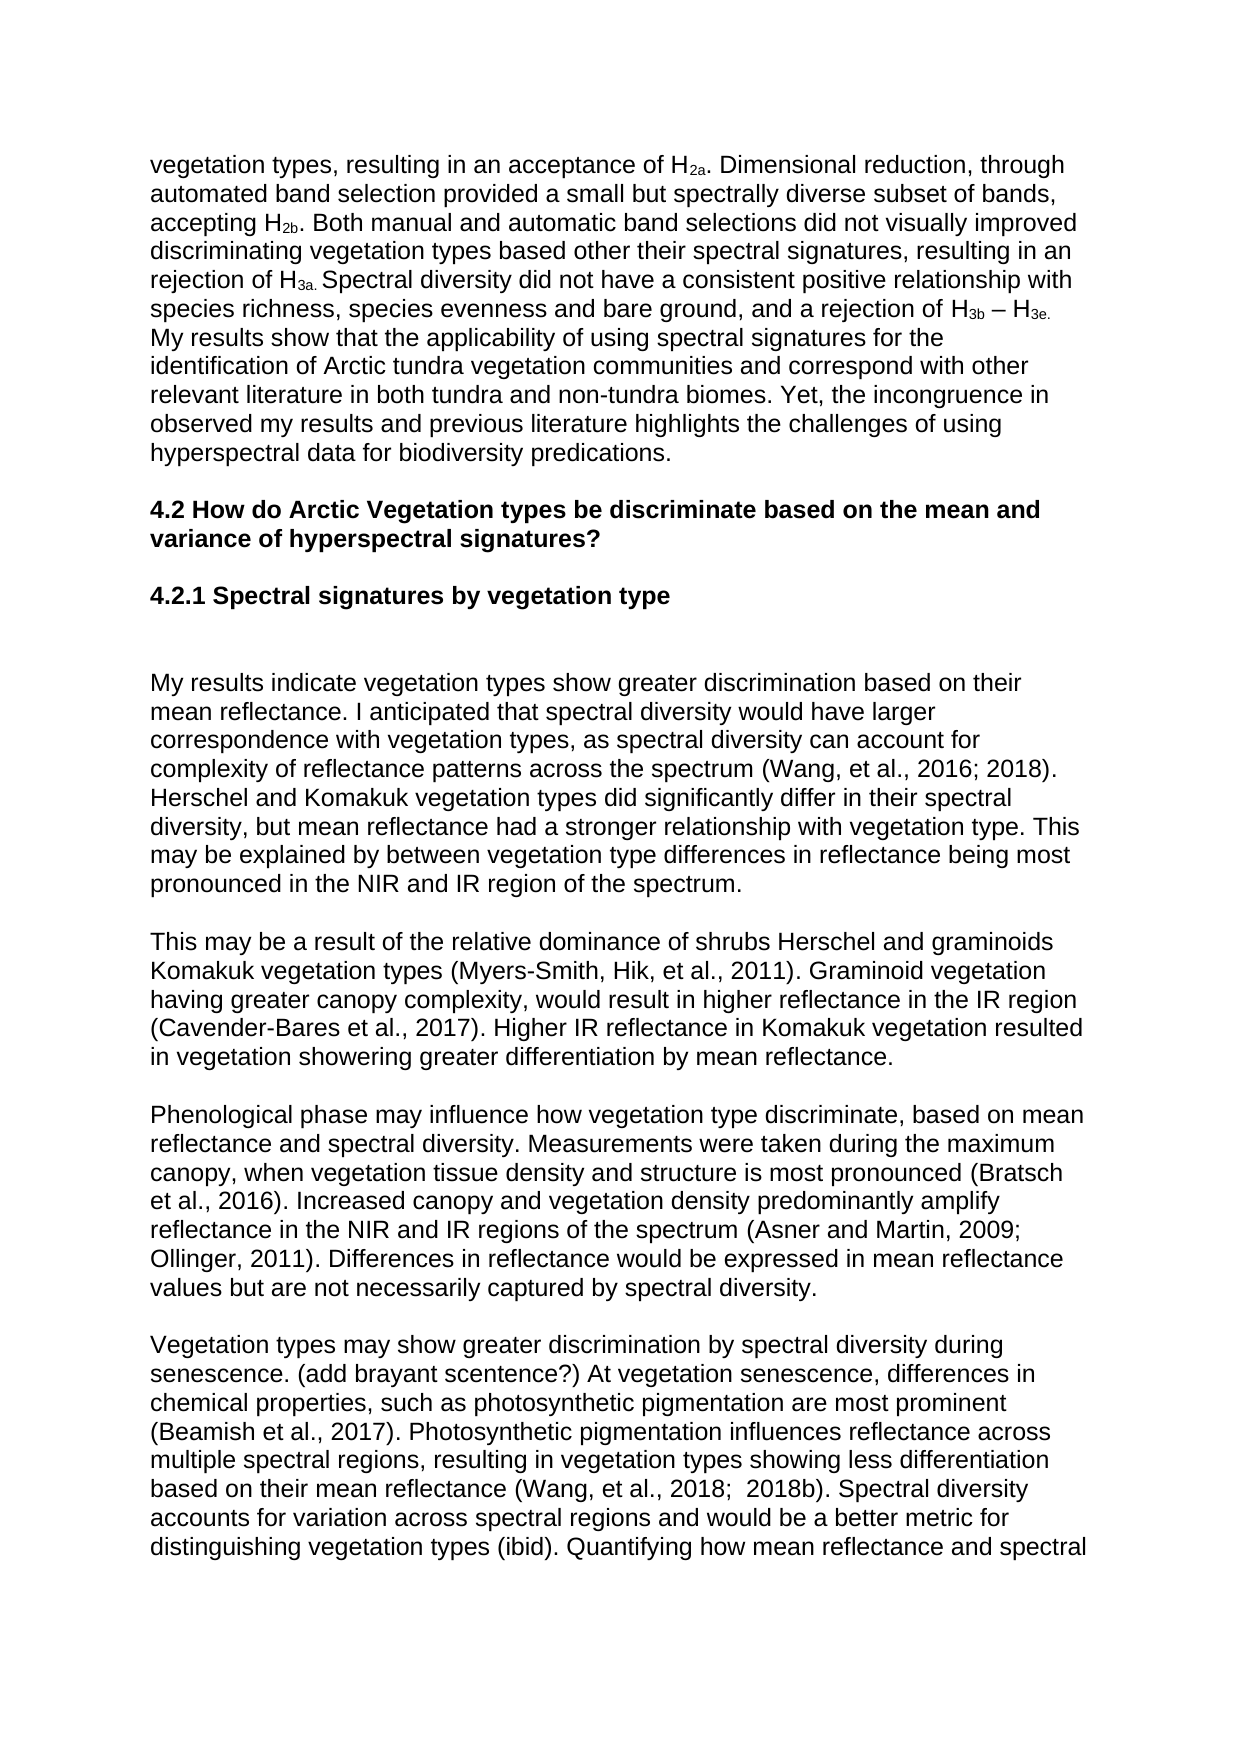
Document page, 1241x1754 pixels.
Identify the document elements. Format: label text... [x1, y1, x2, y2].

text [150, 1330, 1090, 1560]
text This may be a result of the relative dominance of shrubs Herschel and graminoids Komakuk vegetation types (Myers-Smith, Hik, et al., 2011). Graminoid vegetation having greater canopy complexity, would result in higher reflectance in the IR region (Cavender‐Bares et al., 2017). Higher IR reflectance in Komakuk vegetation resulted in vegetation showering greater differentiation by mean reflectance. [150, 927, 1090, 1071]
text My results show that the applicability of using spectral signatures for the identification of Arctic tundra vegetation communities and correspond with other relevant literature in both tundra and non-tundra biomes. Yet, the incongruence in observed my results and previous literature highlights the challenges of using hyperspectral data for biodiversity predications. [150, 322, 1090, 466]
text My results indicate vegetation types show greater discrimination based on their mean reflectance. I anticipated that spectral diversity would have larger correspondence with vegetation types, as spectral diversity can account for complexity of reflectance patterns across the spectrum (Wang, et al., 2016; 2018). Herschel and Komakuk vegetation types did significantly differ in their spectral diversity, but mean reflectance had a stronger relationship with vegetation type. This may be explained by between vegetation type differences in reflectance being most pronounced in the NIR and IR region of the spectrum. [150, 668, 1090, 898]
text 4.2.1 Spectral signatures by vegetation type [150, 581, 1090, 610]
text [150, 150, 1090, 322]
text Phenological phase may influence how vegetation type discriminate, based on mean reflectance and spectral diversity. Measurements were taken during the maximum canopy, when vegetation tissue density and structure is most pronounced (Bratsch et al., 2016). Increased canopy and vegetation density predominantly amplify reflectance in the NIR and IR regions of the spectrum (Asner and Martin, 2009; Ollinger, 2011). Differences in reflectance would be expressed in mean reflectance values but are not necessarily captured by spectral diversity. [150, 1100, 1090, 1301]
text 4.2 How do Arctic Vegetation types be discriminate based on the mean and variance of hyperspectral signatures? [150, 495, 1090, 552]
